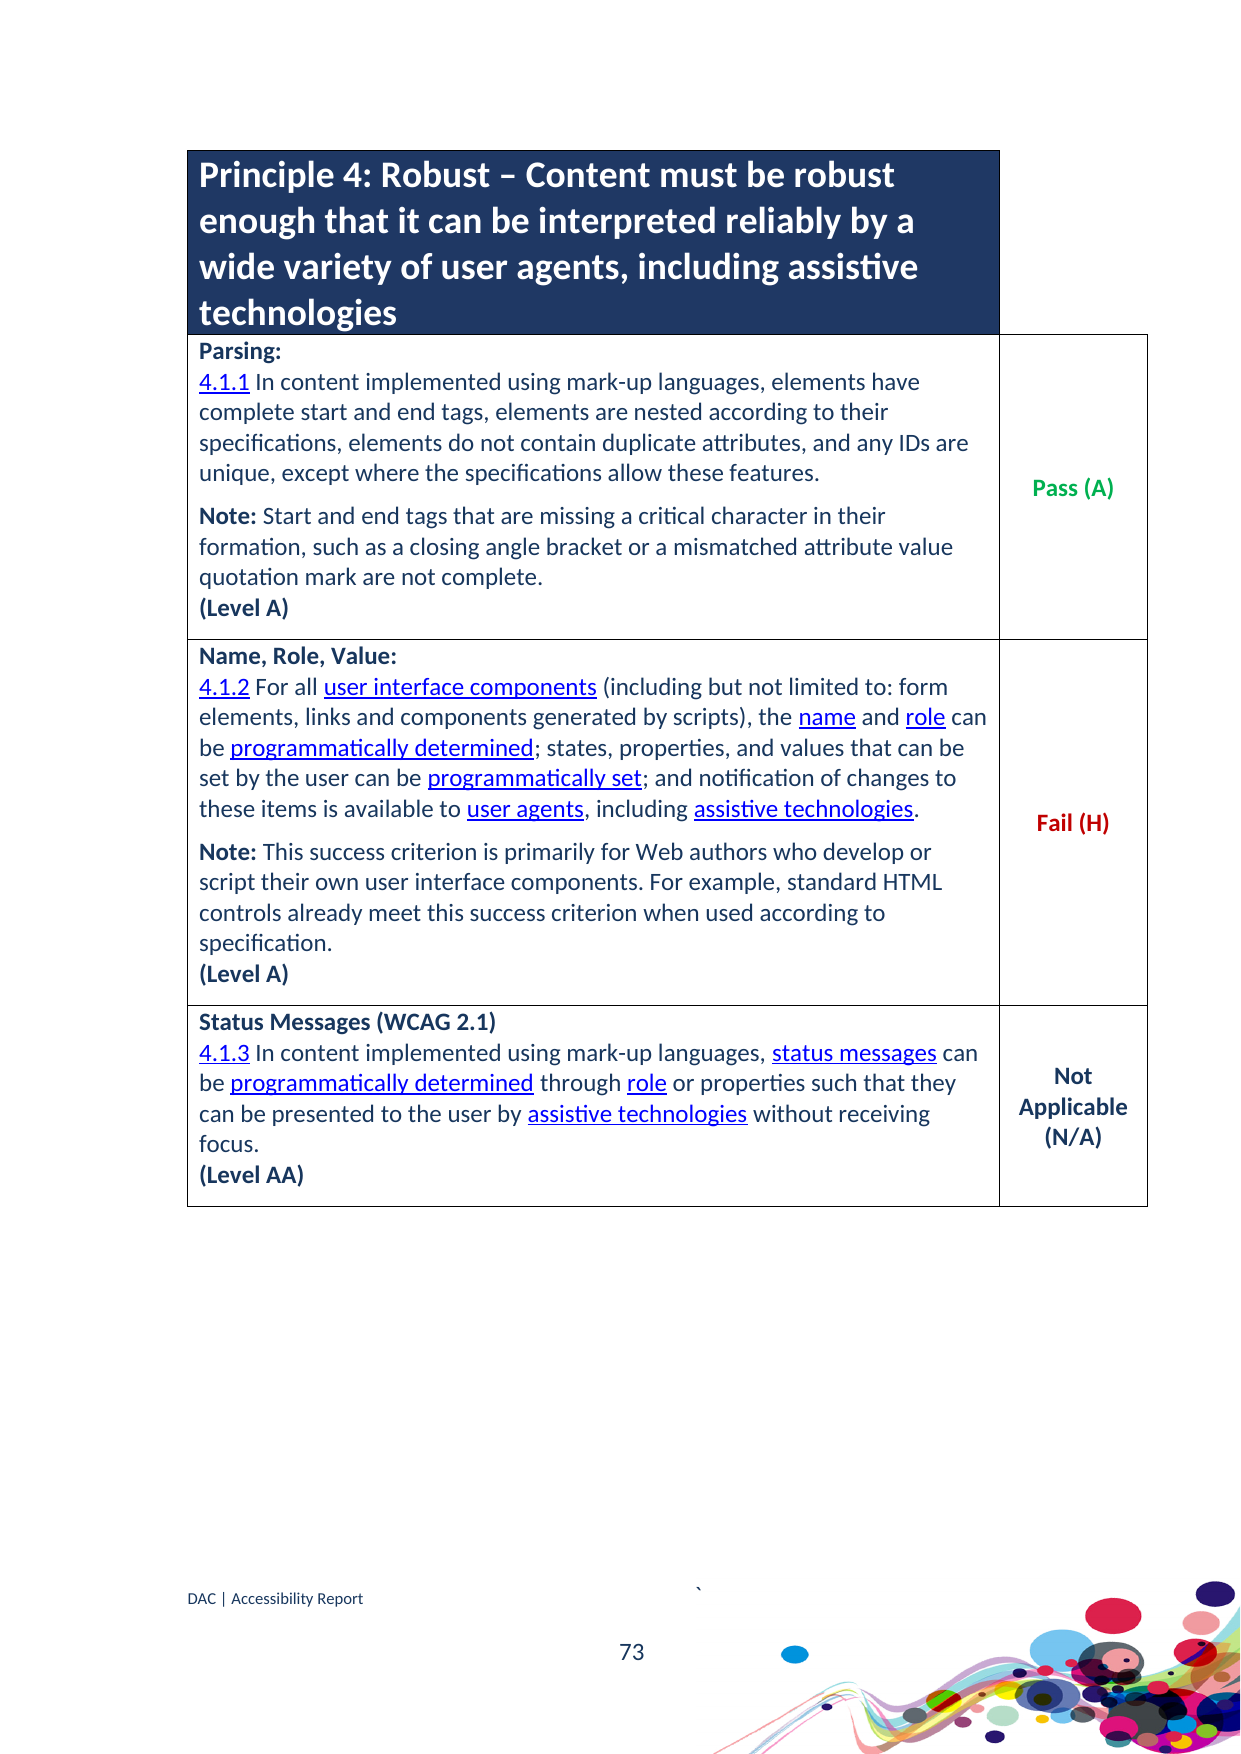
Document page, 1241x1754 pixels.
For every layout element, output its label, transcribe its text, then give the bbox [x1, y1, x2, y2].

table_cell Not Applicable (N/A) [1000, 1006, 1147, 1206]
table_cell Status Messages (WCAG 2.1) 4.1.3 In content implemented using mark-up languages, status messages can be programmatically determined through role or properties such that they can be presented to the user by assistive technologies without receiving focus. (Level AA) [188, 1006, 999, 1206]
picture [696, 1567, 1241, 1754]
table_cell Fail (H) [1000, 640, 1147, 1005]
table_cell Parsing: 4.1.1 In content implemented using mark-up languages, elements have complete start and end tags, elements are nested according to their specifications, elements do not contain duplicate attributes, and any IDs are unique, except where the specifications allow these features. Note: Start and end tags that are missing a critical character in their formation, such as a closing angle bracket or a mismatched attribute value quotation mark are not complete. (Level A) [188, 335, 999, 639]
table_cell Name, Role, Value: 4.1.2 For all user interface components (including but not limited to: form elements, links and components generated by scripts), the name and role can be programmatically determined; states, properties, and values that can be set by the user can be programmatically set; and notification of changes to these items is available to user agents, including assistive technologies. Note: This success criterion is primarily for Web authors who develop or script their own user interface components. For example, standard HTML controls already meet this success criterion when used according to specification. (Level A) [188, 640, 999, 1005]
table_header Principle 4: Robust – Content must be robust enough that it can be interpreted reliably by a wide variety of user agents, including assistive technologies [188, 151, 999, 334]
table_cell Pass (A) [1000, 335, 1147, 639]
